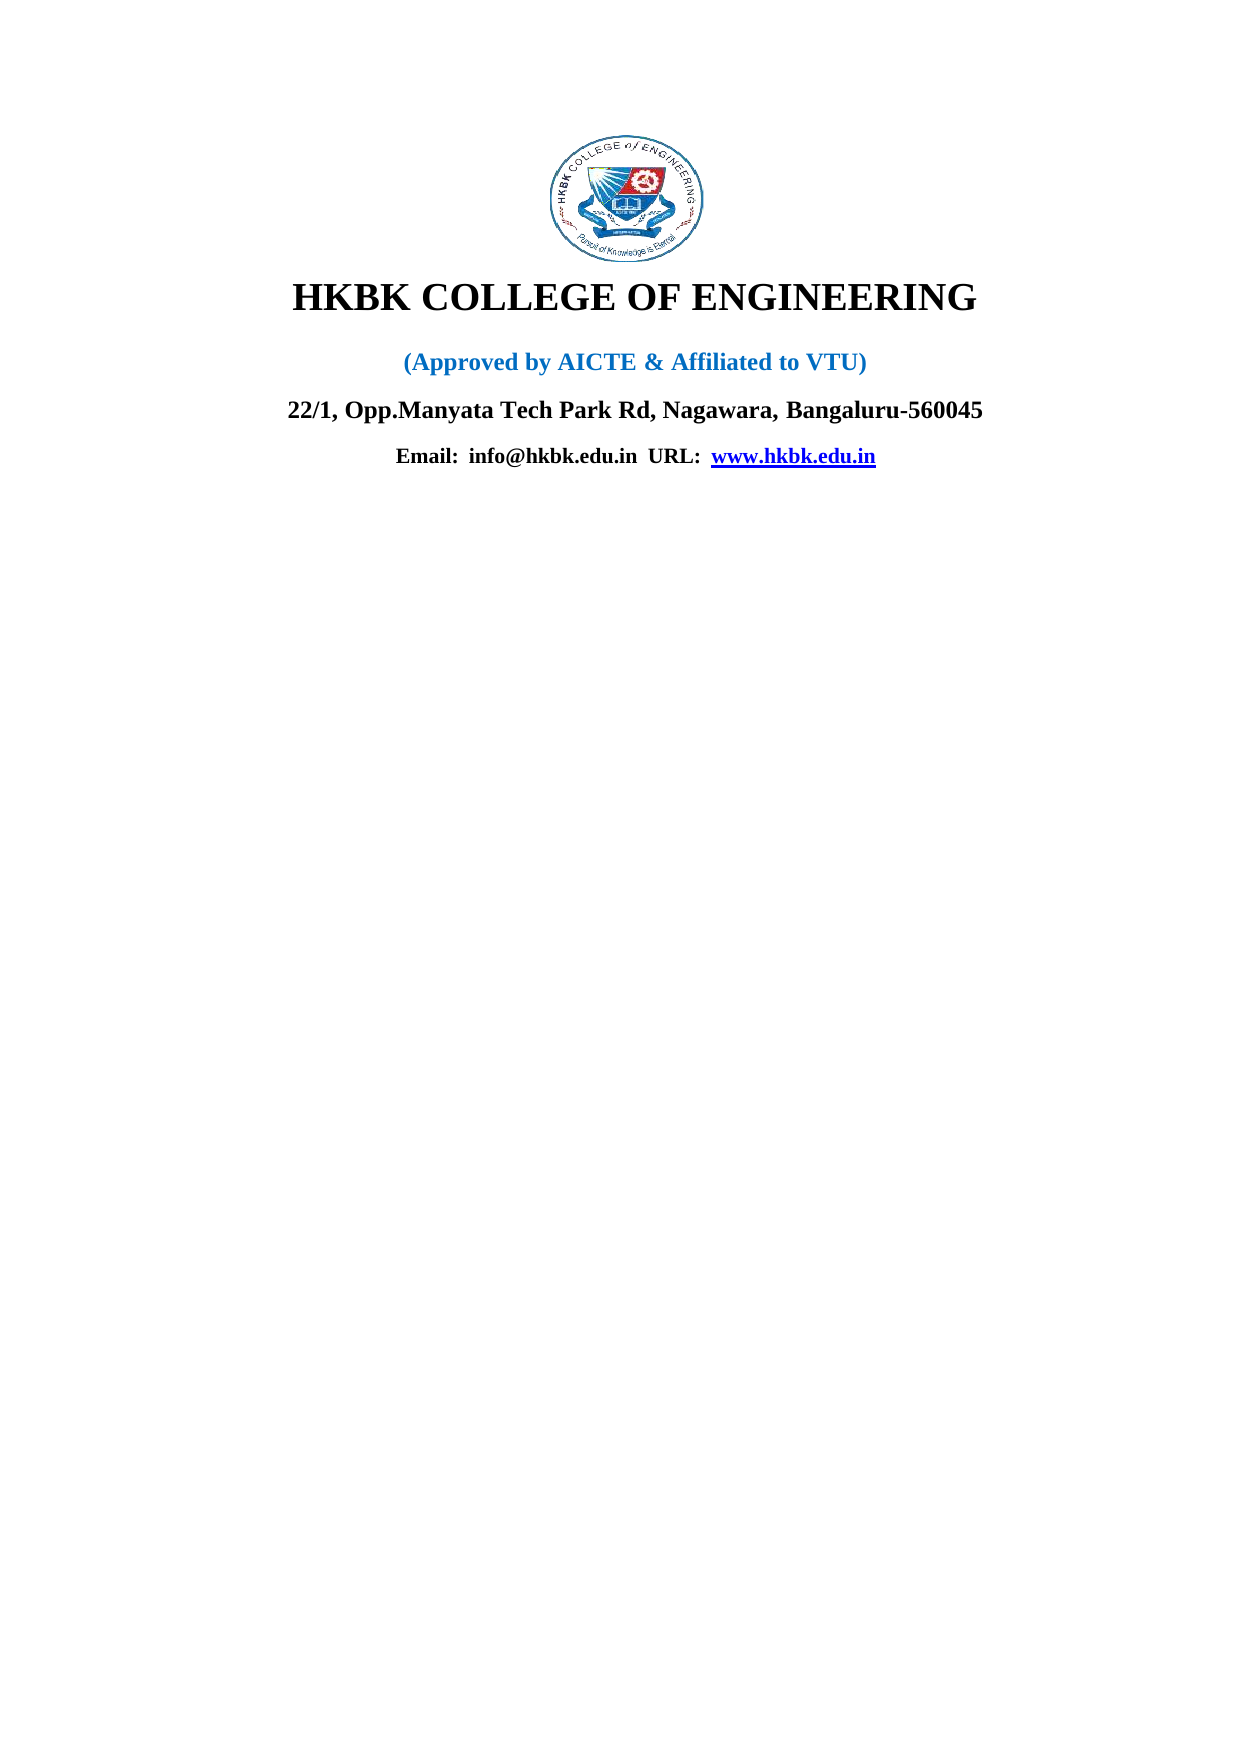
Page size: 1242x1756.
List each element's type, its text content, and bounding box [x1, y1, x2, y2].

text HKBK COLLEGE OF ENGINEERING [192, 273, 1077, 319]
text 22/1, Opp.Manyata Tech Park Rd, Nagawara, Bangaluru-560045 [193, 395, 1077, 423]
text (Approved by AICTE & Affiliated to VTU) [193, 347, 1077, 375]
text Email: info@hkbk.edu.in URL: www.hkbk.edu.in [194, 443, 1077, 468]
picture [550, 135, 704, 262]
